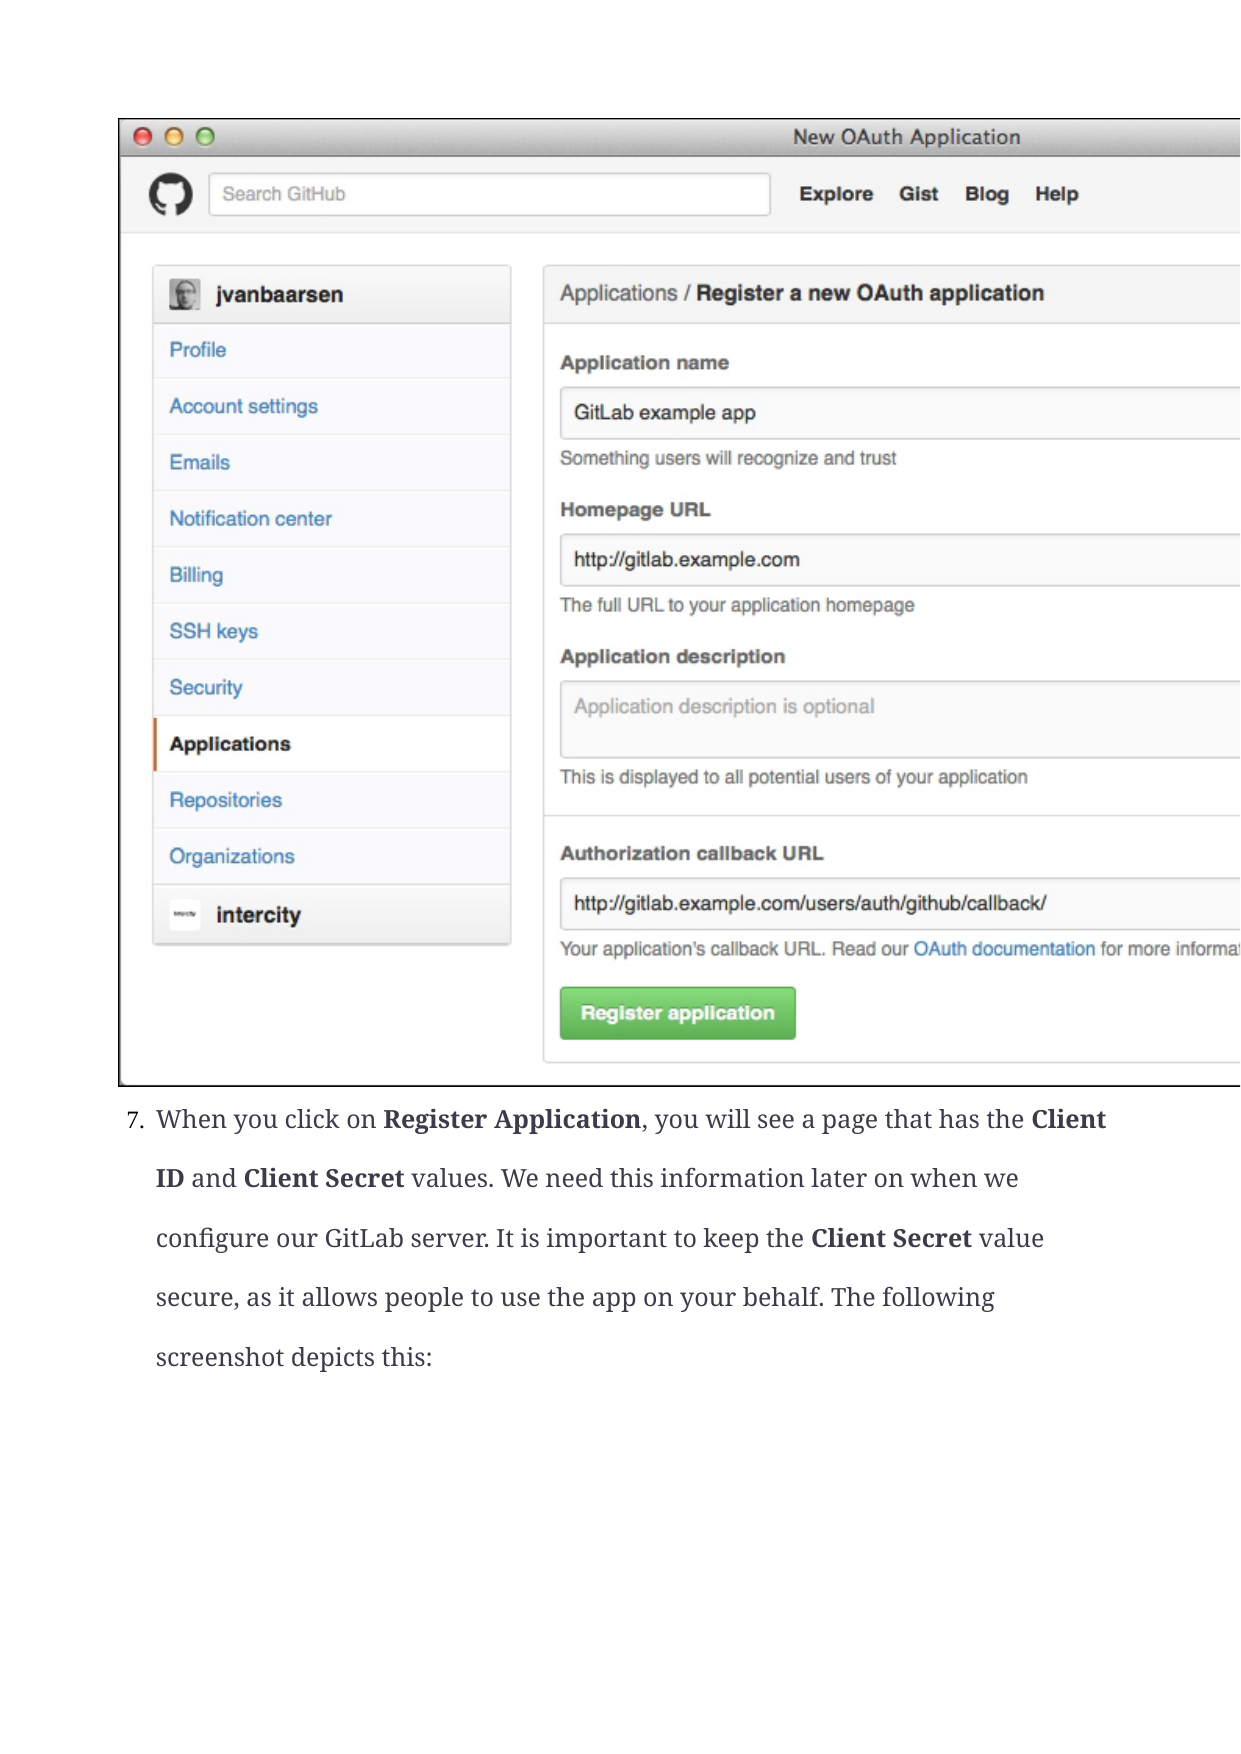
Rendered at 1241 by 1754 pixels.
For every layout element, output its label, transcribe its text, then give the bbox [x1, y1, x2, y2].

picture [118, 118, 1241, 1087]
list When you click on Register Application, you will see a page that has the Client ID and Client Secret values. We need this information later on when we configure our GitLab server. It is important to keep the Client Secret value secure, as it allows people to use the app on your behalf. The following screenshot depicts this: [126, 1101, 1122, 1374]
